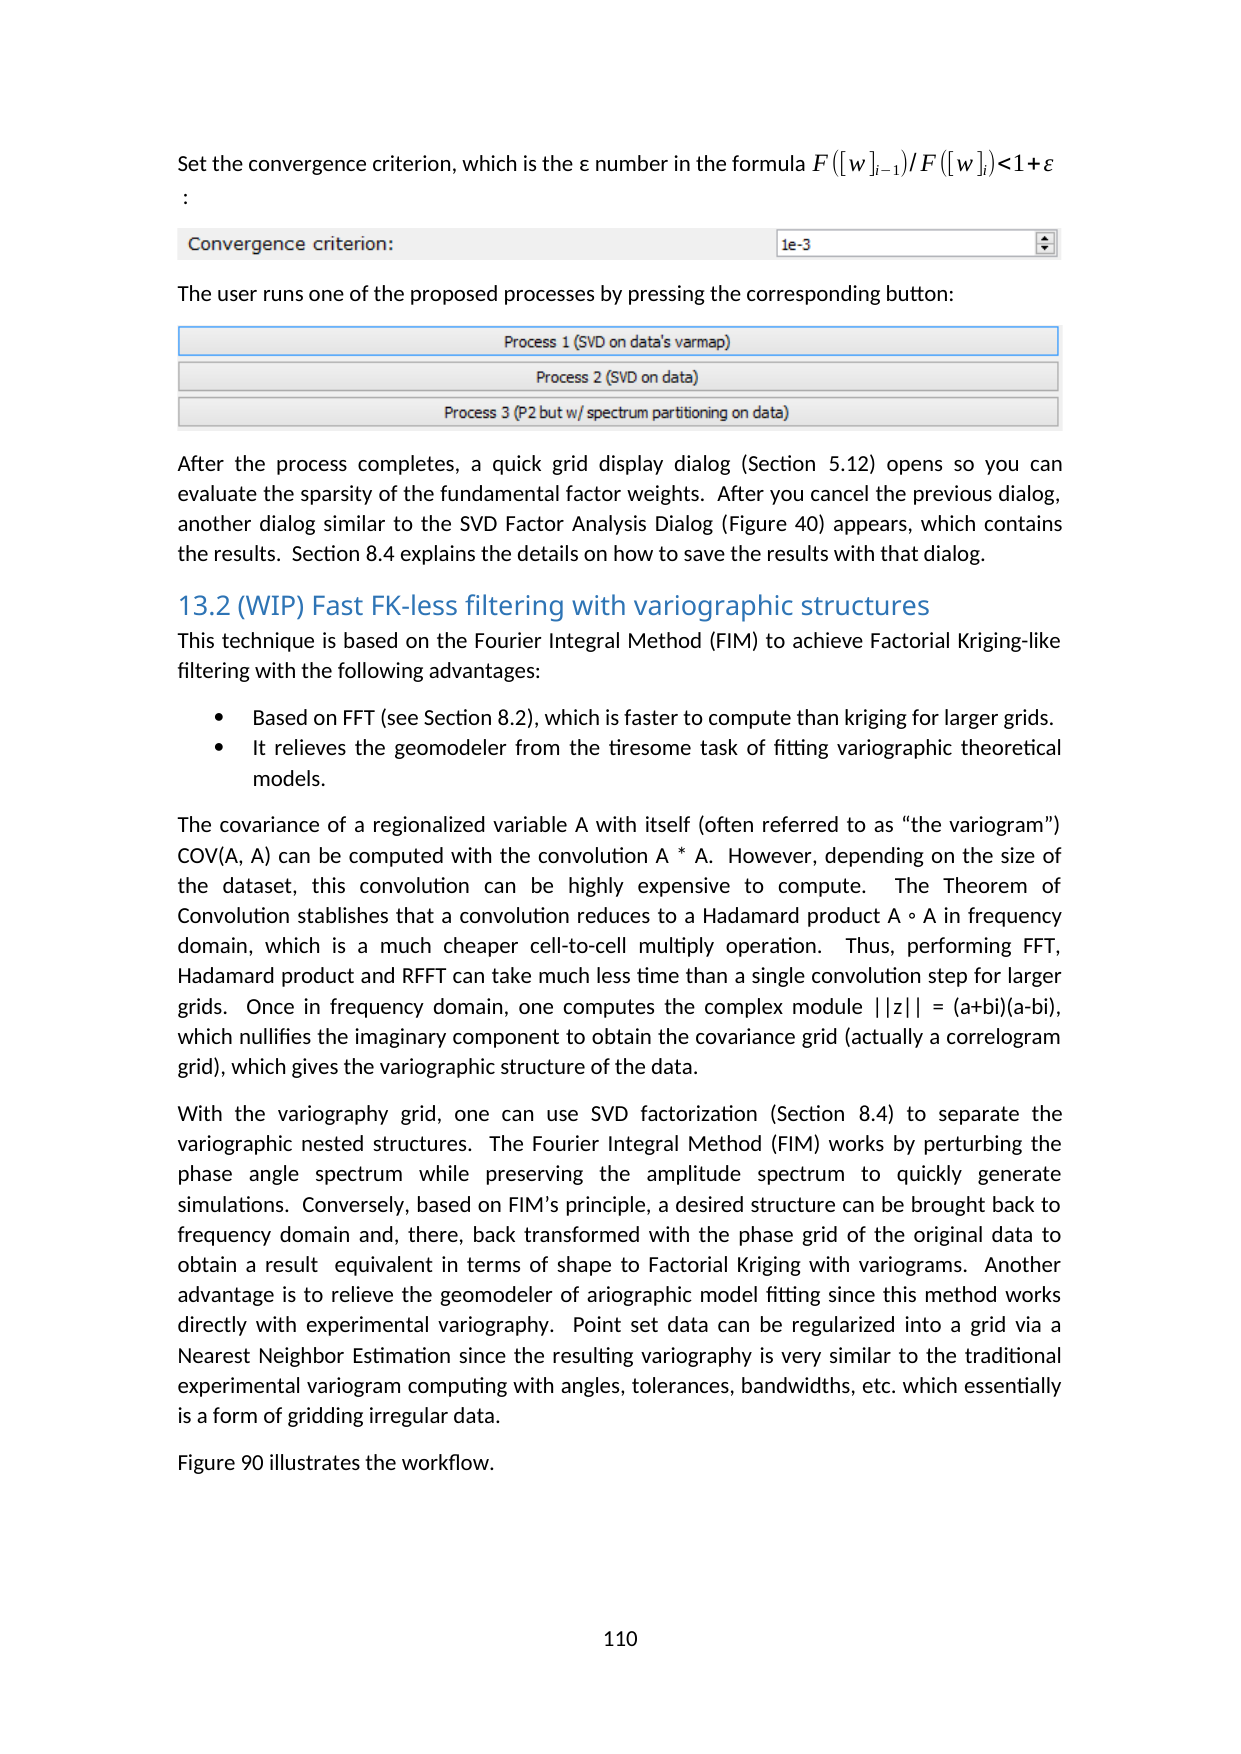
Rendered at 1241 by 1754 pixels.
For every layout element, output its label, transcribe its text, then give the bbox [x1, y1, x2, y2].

subtitle (WIP) Fast FK-less filtering with variographic structures [177, 586, 1063, 623]
picture [177, 325, 1063, 431]
picture [177, 228, 1062, 260]
text This technique is based on the Fourier Integral Method (FIM) to achieve Factorial Kriging-like filtering with the following advantages: [177, 626, 1063, 684]
text With the variography grid, one can use SVD factorization (Section 8.4) to separate the variographic nested structures. The Fourier Integral Method (FIM) works by perturbing the phase angle spectrum while preserving the amplitude spectrum to quickly generate simulations. Conversely, based on FIM’s principle, a desired structure can be brought back to frequency domain and, there, back transformed with the phase grid of the original data to obtain a result equivalent in terms of shape to Factorial Kriging with variograms. Another advantage is to relieve the geomodeler of ariographic model fitting since this method works directly with experimental variography. Point set data can be regularized into a grid via a Nearest Neighbor Estimation since the resulting variography is very similar to the traditional experimental variogram computing with angles, tolerances, bandwidths, etc. which essentially is a form of gridding irregular data. [177, 1099, 1063, 1429]
text Figure 90 illustrates the workflow. [177, 1448, 1063, 1476]
list It relieves the geomodeler from the tiresome task of fitting variographic theoretical models. [215, 733, 1063, 792]
list Based on FFT (see Section 8.2), which is faster to compute than kriging for larger grids. [215, 703, 1063, 731]
text The covariance of a regionalized variable A with itself (often referred to as “the variogram”) COV(A, A) can be computed with the convolution A * A. However, depending on the size of the dataset, this convolution can be highly expensive to compute. The Theorem of Convolution stablishes that a convolution reduces to a Hadamard product A ◦ A in frequency domain, which is a much cheaper cell-to-cell multiply operation. Thus, performing FFT, Hadamard product and RFFT can take much less time than a single convolution step for larger grids. Once in frequency domain, one computes the complex module ||z|| = (a+bi)(a-bi), which nullifies the imaginary component to obtain the covariance grid (actually a correlogram grid), which gives the variographic structure of the data. [177, 811, 1063, 1080]
text Set the convergence criterion, which is the ε number in the formula : [177, 148, 1063, 210]
text After the process completes, a quick grid display dialog (Section 5.12) opens so you can evaluate the sparsity of the fundamental factor weights. After you cancel the previous dialog, another dialog similar to the SVD Factor Analysis Dialog (Figure 40) appears, which contains the results. Section 8.4 explains the details on how to save the results with that dialog. [177, 449, 1063, 568]
text The user runs one of the proposed processes by pressing the corresponding button: [177, 279, 1063, 307]
